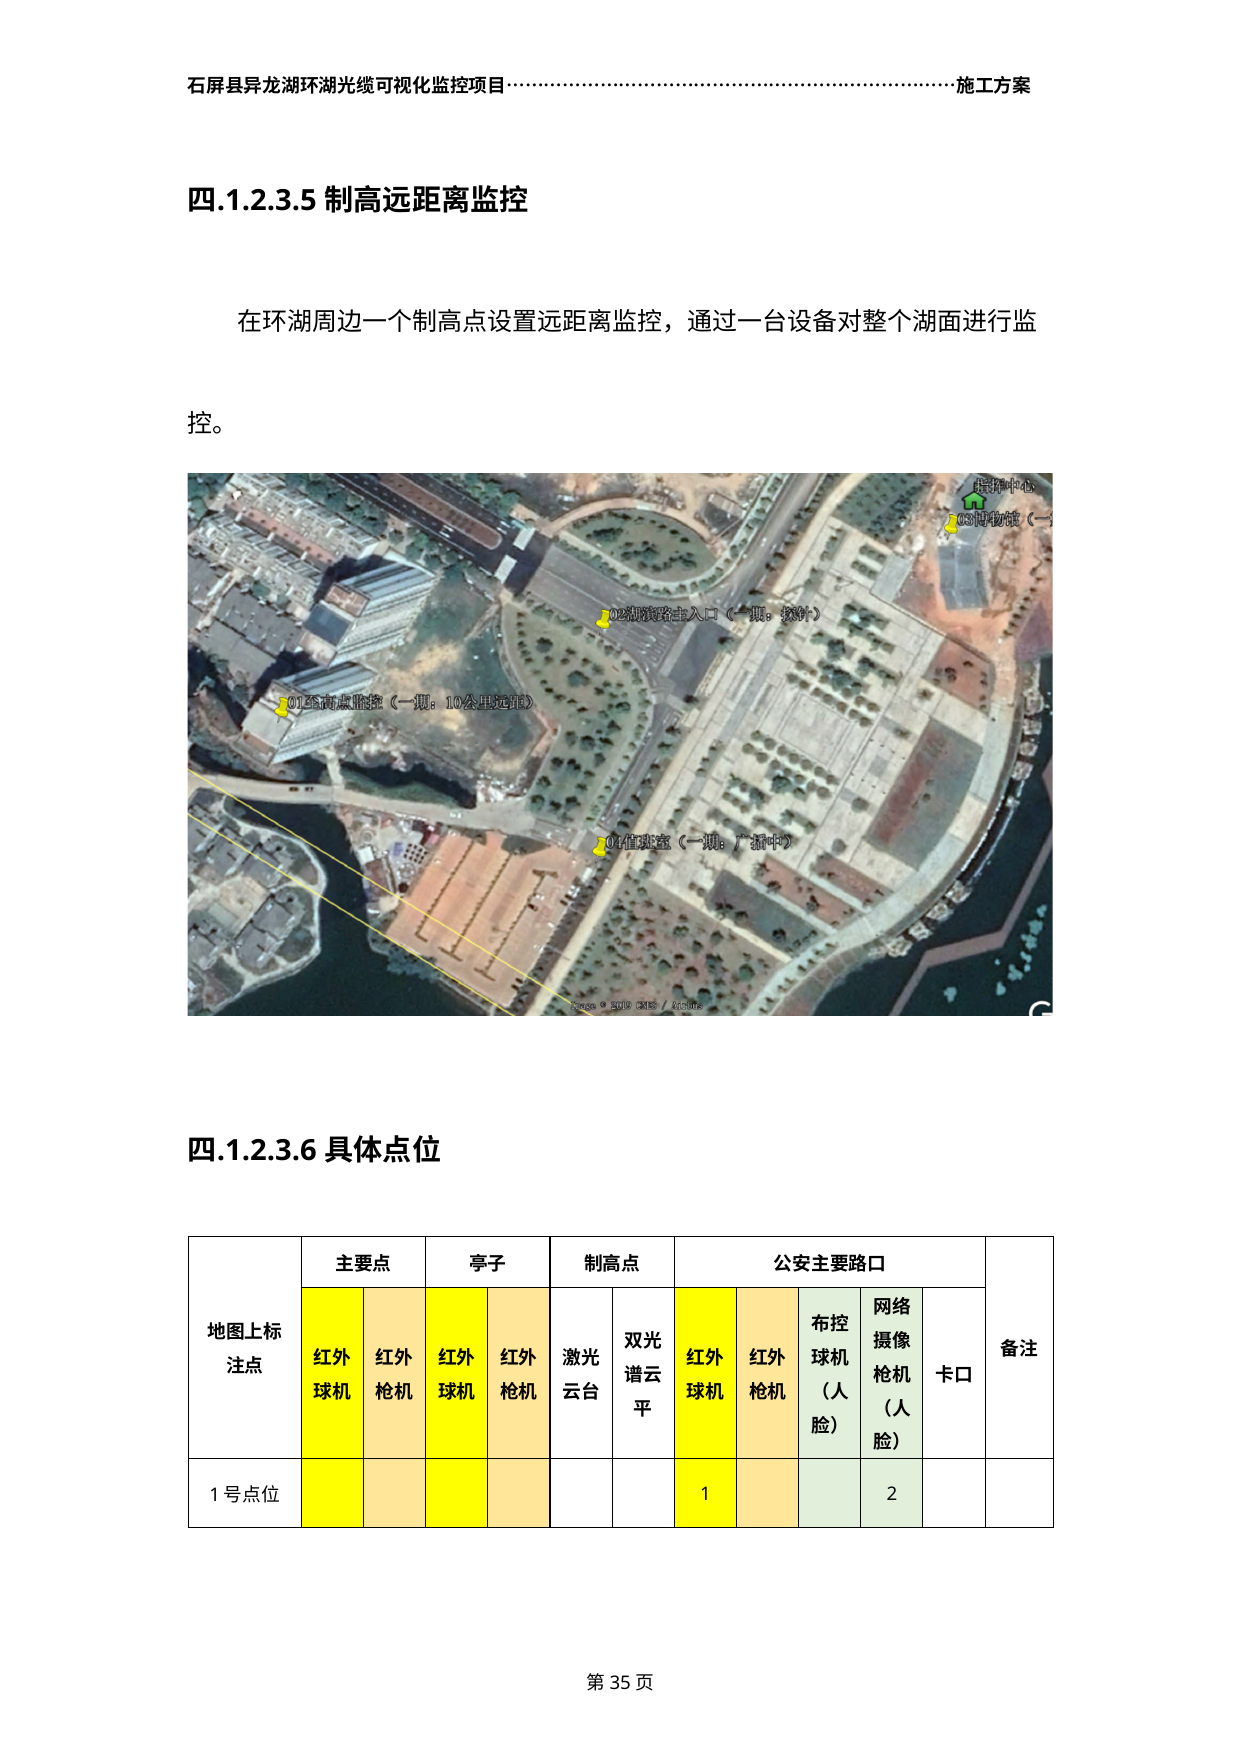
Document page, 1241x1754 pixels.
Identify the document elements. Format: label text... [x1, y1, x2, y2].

table_cell 2 [861, 1459, 922, 1527]
table_cell [551, 1459, 612, 1527]
picture [187, 473, 1053, 1016]
subtitle 具体点位 [187, 1114, 1053, 1182]
table_cell 1 [675, 1459, 736, 1527]
table_header 公安主要路口 [675, 1237, 985, 1287]
subtitle 制高远距离监控 [187, 164, 1053, 232]
table_cell 双光谱云平 [613, 1288, 674, 1458]
table_header 备注 [986, 1237, 1053, 1458]
table_cell [613, 1459, 674, 1527]
table_header 地图上标注点 [189, 1237, 301, 1458]
table_cell 激光云台 [551, 1288, 612, 1458]
table_cell 布控球机（人脸） [799, 1288, 860, 1458]
table_cell 红外枪机 [737, 1288, 798, 1458]
table_cell 1号点位 [189, 1459, 301, 1527]
table_cell 红外球机 [426, 1288, 487, 1458]
table_cell [737, 1459, 798, 1527]
table_header 亭子 [426, 1237, 549, 1287]
table_cell [302, 1459, 363, 1527]
table_cell [426, 1459, 487, 1527]
table_cell [488, 1459, 549, 1527]
table_cell 红外枪机 [364, 1288, 425, 1458]
table_cell [364, 1459, 425, 1527]
table_header 主要点 [302, 1237, 425, 1287]
table_cell [986, 1459, 1053, 1527]
text 在环湖周边一个制高点设置远距离监控，通过一台设备对整个湖面进行监控。 [187, 286, 1053, 455]
table_header 制高点 [551, 1237, 674, 1287]
table_cell [799, 1459, 860, 1527]
table_cell 网络摄像枪机（人脸） [861, 1288, 922, 1458]
table_cell [923, 1459, 985, 1527]
table_cell 卡口 [923, 1288, 985, 1458]
table_cell 红外枪机 [488, 1288, 549, 1458]
table_cell 红外球机 [302, 1288, 363, 1458]
table_cell 红外球机 [675, 1288, 736, 1458]
